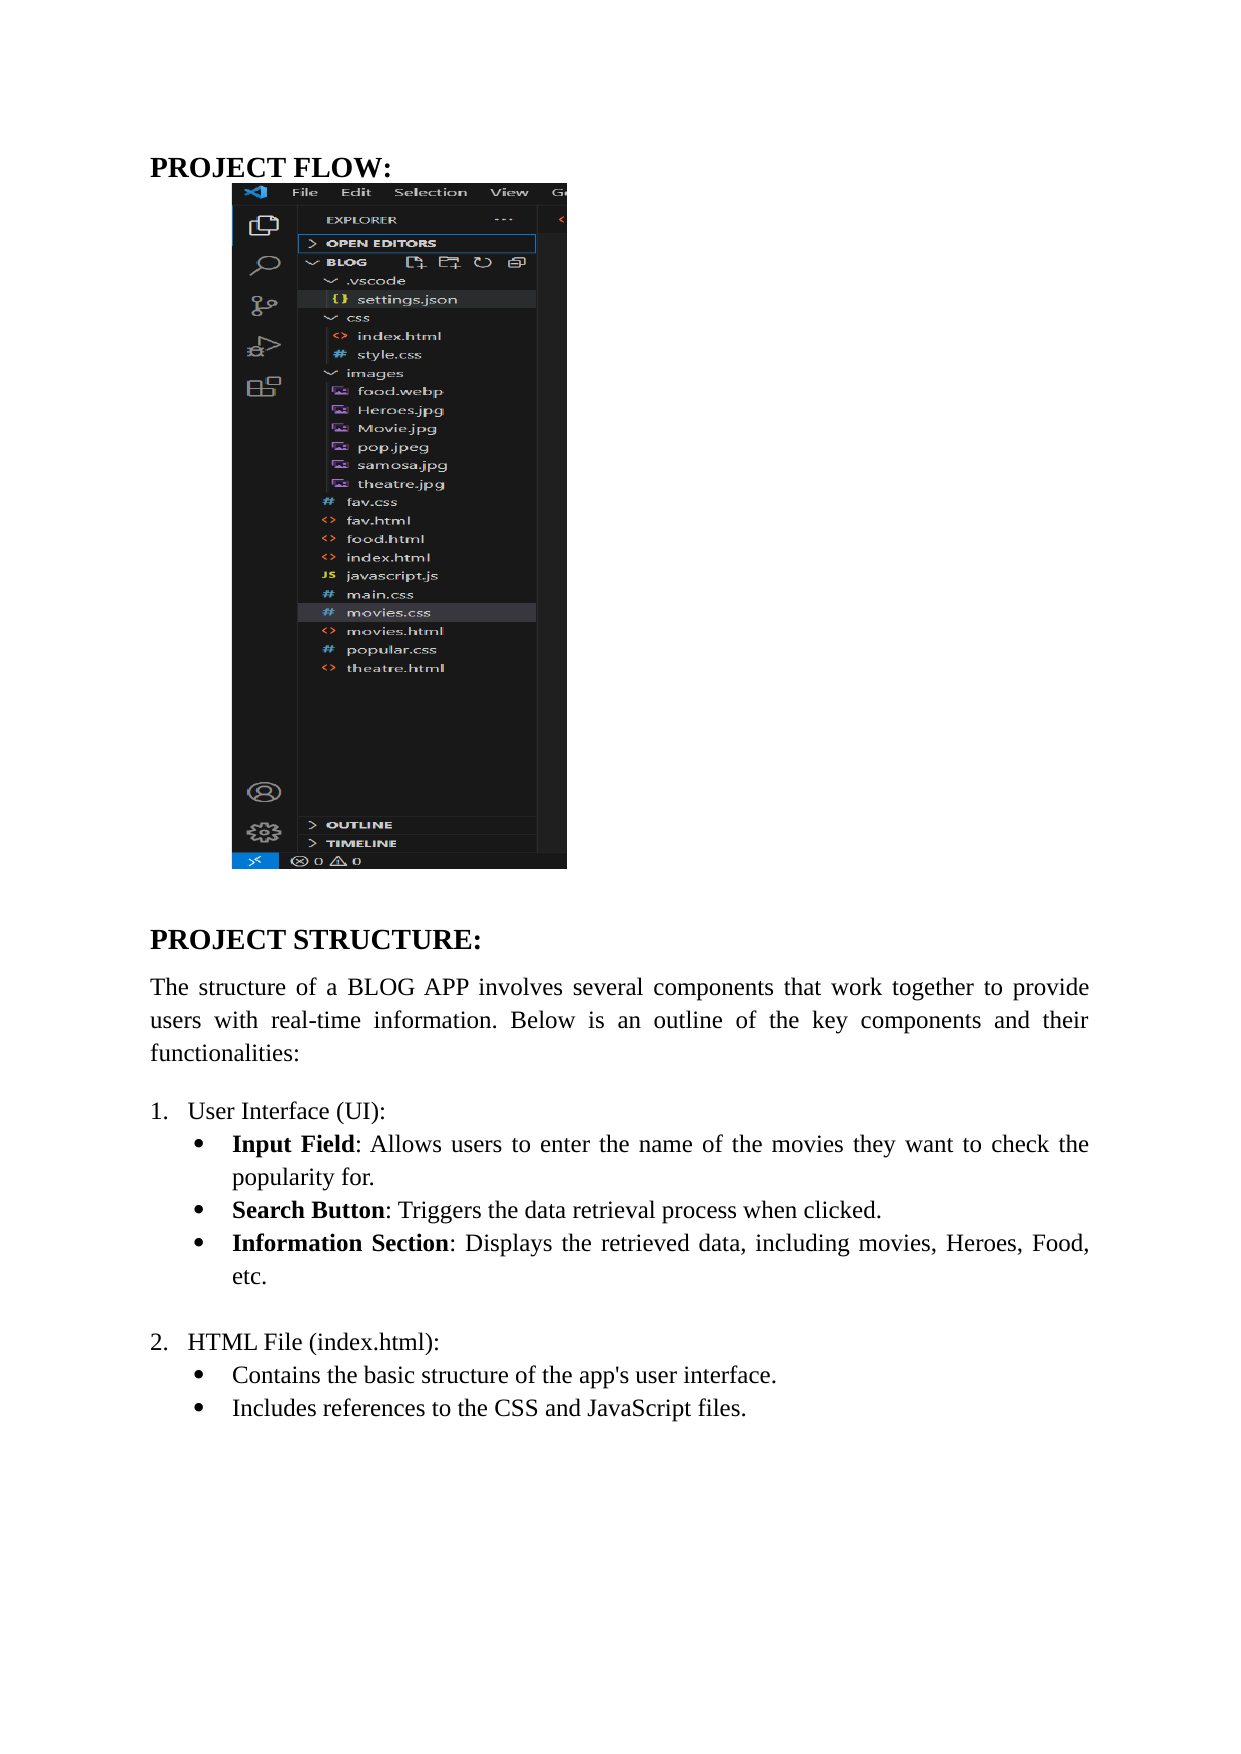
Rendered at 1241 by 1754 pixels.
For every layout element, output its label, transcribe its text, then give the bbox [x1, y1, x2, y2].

list HTML File (index.html): [150, 1327, 1090, 1356]
list Contains the basic structure of the app's user interface. [194, 1361, 1090, 1389]
text PROJECT STRUCTURE: [150, 922, 1090, 956]
text The structure of a BLOG APP involves several components that work together to provide users with real-time information. Below is an outline of the key components and their functionalities: [150, 972, 1090, 1067]
list Input Field: Allows users to enter the name of the movies they want to check the popularity for. [194, 1129, 1090, 1191]
picture [231, 183, 567, 869]
list Includes references to the CSS and JavaScript files. [194, 1393, 1090, 1422]
list Information Section: Displays the retrieved data, including movies, Heroes, Food, etc. [194, 1228, 1090, 1290]
list Search Button: Triggers the data retrieval process when clicked. [194, 1195, 1090, 1224]
list User Interface (UI): [150, 1096, 1090, 1125]
text PROJECT FLOW: [150, 150, 1090, 183]
